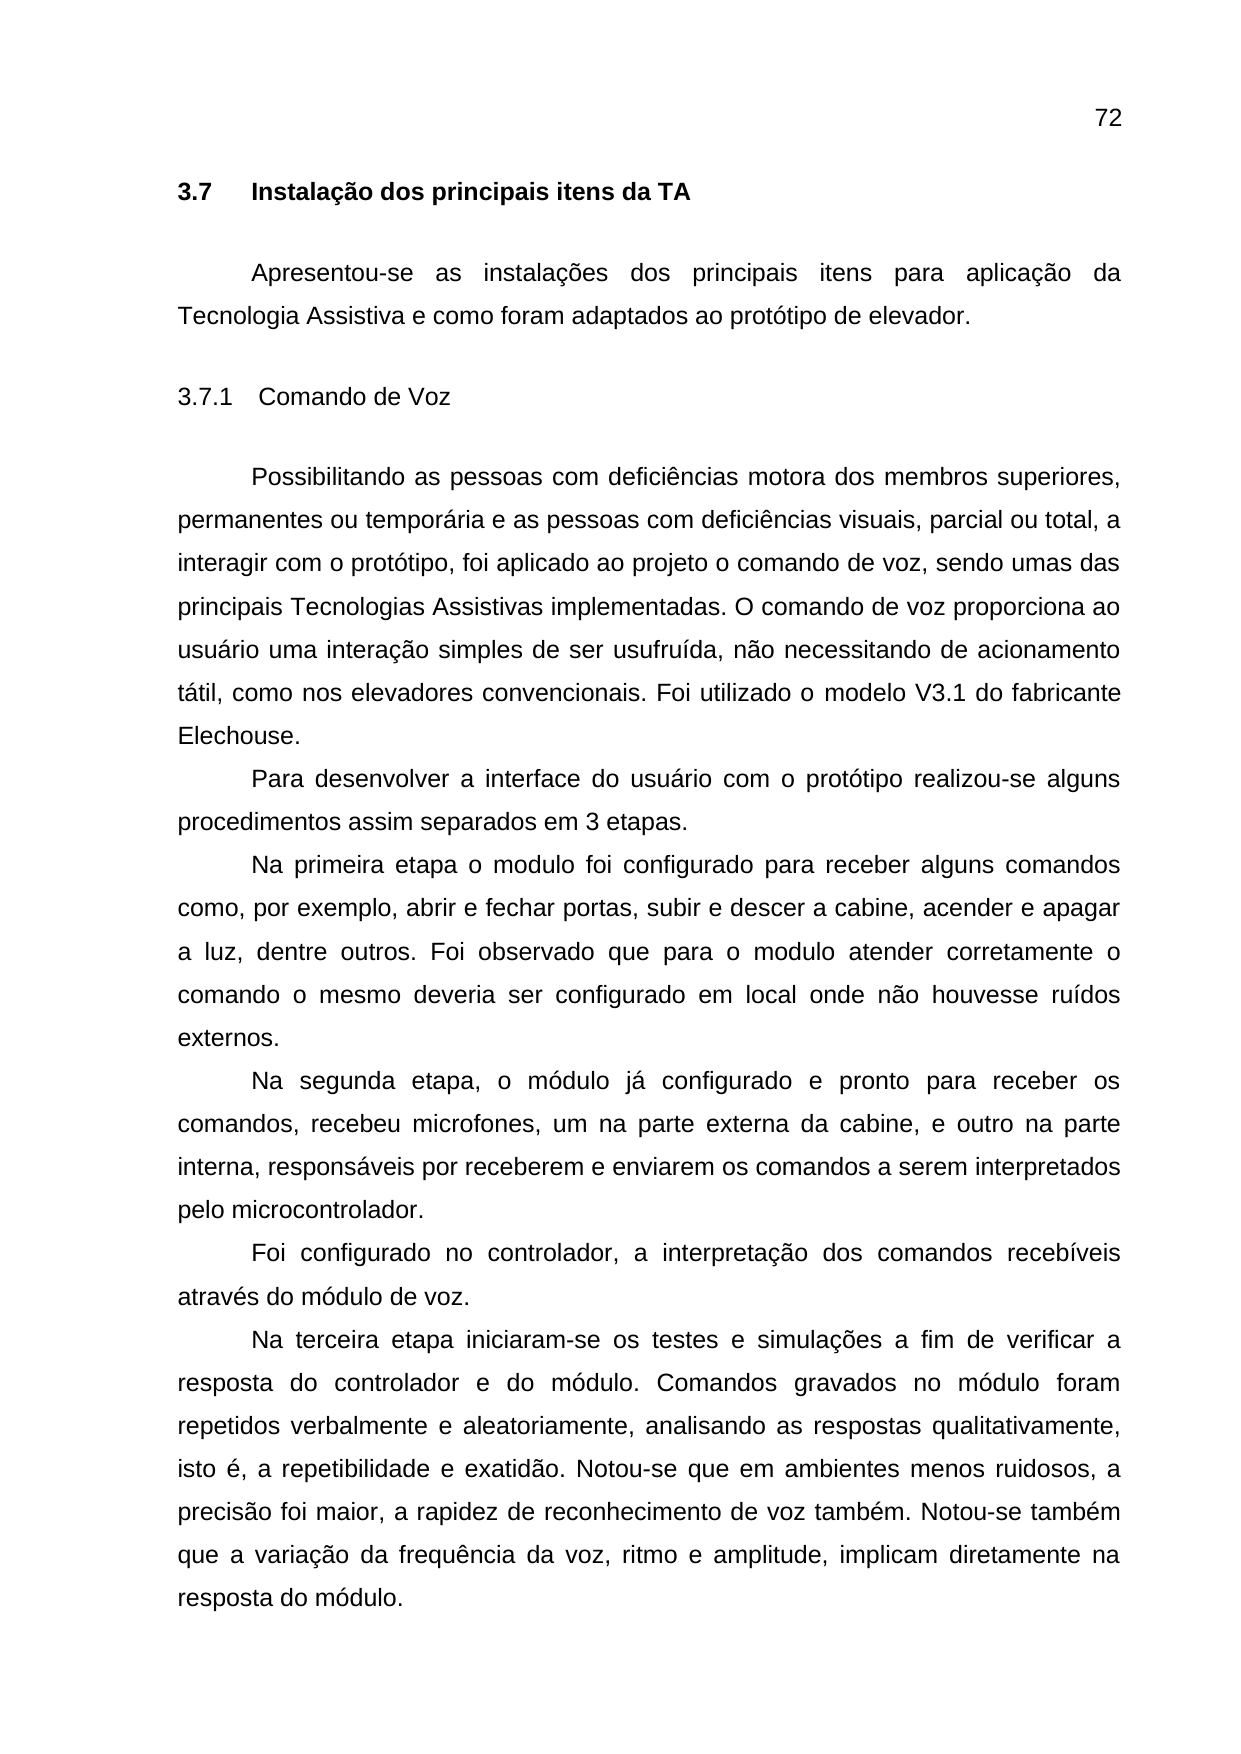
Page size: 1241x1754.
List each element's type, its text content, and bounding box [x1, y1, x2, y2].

text Foi configurado no controlador, a interpretação dos comandos recebíveis através do módulo de voz. [177, 1238, 1122, 1310]
text Apresentou-se as instalações dos principais itens para aplicação da Tecnologia Assistiva e como foram adaptados ao protótipo de elevador. [177, 258, 1122, 330]
text Na primeira etapa o modulo foi configurado para receber alguns comandos como, por exemplo, abrir e fechar portas, subir e descer a cabine, acender e apagar a luz, dentre outros. Foi observado que para o modulo atender corretamente o comando o mesmo deveria ser configurado em local onde não houvesse ruídos externos. [177, 850, 1122, 1052]
subtitle Comando de Voz [177, 382, 1122, 410]
text Na terceira etapa iniciaram-se os testes e simulações a fim de verificar a resposta do controlador e do módulo. Comandos gravados no módulo foram repetidos verbalmente e aleatoriamente, analisando as respostas qualitativamente, isto é, a repetibilidade e exatidão. Notou-se que em ambientes menos ruidosos, a precisão foi maior, a rapidez de reconhecimento de voz também. Notou-se também que a variação da frequência da voz, ritmo e amplitude, implicam diretamente na resposta do módulo. [177, 1325, 1122, 1612]
text Para desenvolver a interface do usuário com o protótipo realizou-se alguns procedimentos assim separados em 3 etapas. [177, 764, 1122, 836]
subtitle Instalação dos principais itens da TA [177, 177, 1122, 206]
text Na segunda etapa, o módulo já configurado e pronto para receber os comandos, recebeu microfones, um na parte externa da cabine, e outro na parte interna, responsáveis por receberem e enviarem os comandos a serem interpretados pelo microcontrolador. [177, 1066, 1122, 1224]
text Possibilitando as pessoas com deficiências motora dos membros superiores, permanentes ou temporária e as pessoas com deficiências visuais, parcial ou total, a interagir com o protótipo, foi aplicado ao projeto o comando de voz, sendo umas das principais Tecnologias Assistivas implementadas. O comando de voz proporciona ao usuário uma interação simples de ser usufruída, não necessitando de acionamento tátil, como nos elevadores convencionais. Foi utilizado o modelo V3.1 do fabricante Elechouse. [177, 462, 1122, 750]
